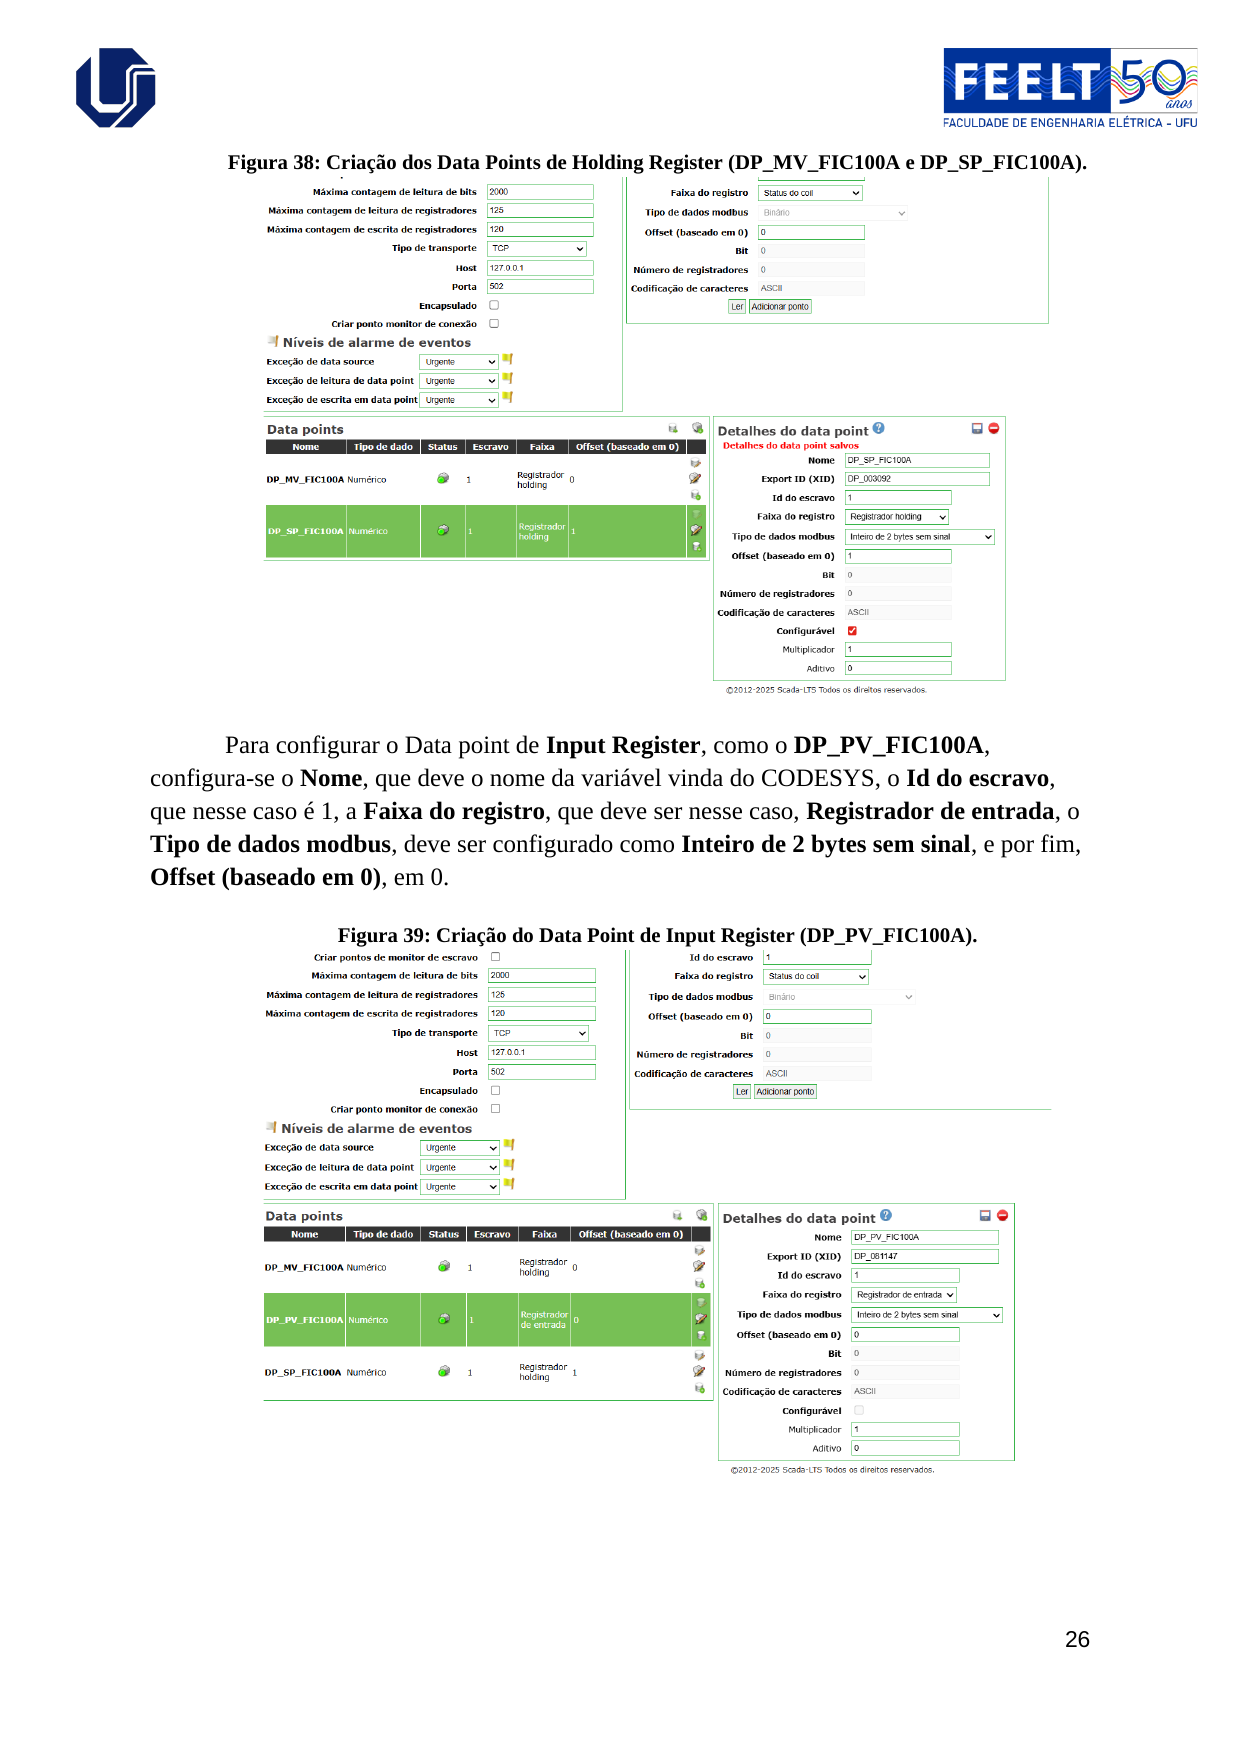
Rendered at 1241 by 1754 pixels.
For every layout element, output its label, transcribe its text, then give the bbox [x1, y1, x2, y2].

picture [263, 950, 1052, 1474]
text Figura 39: Criação do Data Point de Input Register (DP_PV_FIC100A). [225, 923, 1090, 947]
picture [263, 177, 1052, 694]
picture [943, 48, 1198, 127]
text Para configurar o Data point de Input Register, como o DP_PV_FIC100A, configura-se o Nome, que deve o nome da variável vinda do CODESYS, o Id do escravo, que nesse caso é 1, a Faixa do registro, que deve ser nesse caso, Registrador de entrada, o Tipo de dados modbus, deve ser configurado como Inteiro de 2 bytes sem sinal, e por fim, Offset (baseado em 0), em 0. [150, 730, 1090, 891]
picture [71, 43, 160, 132]
text Figura 38: Criação dos Data Points de Holding Register (DP_MV_FIC100A e DP_SP_FIC100A). [225, 150, 1090, 174]
